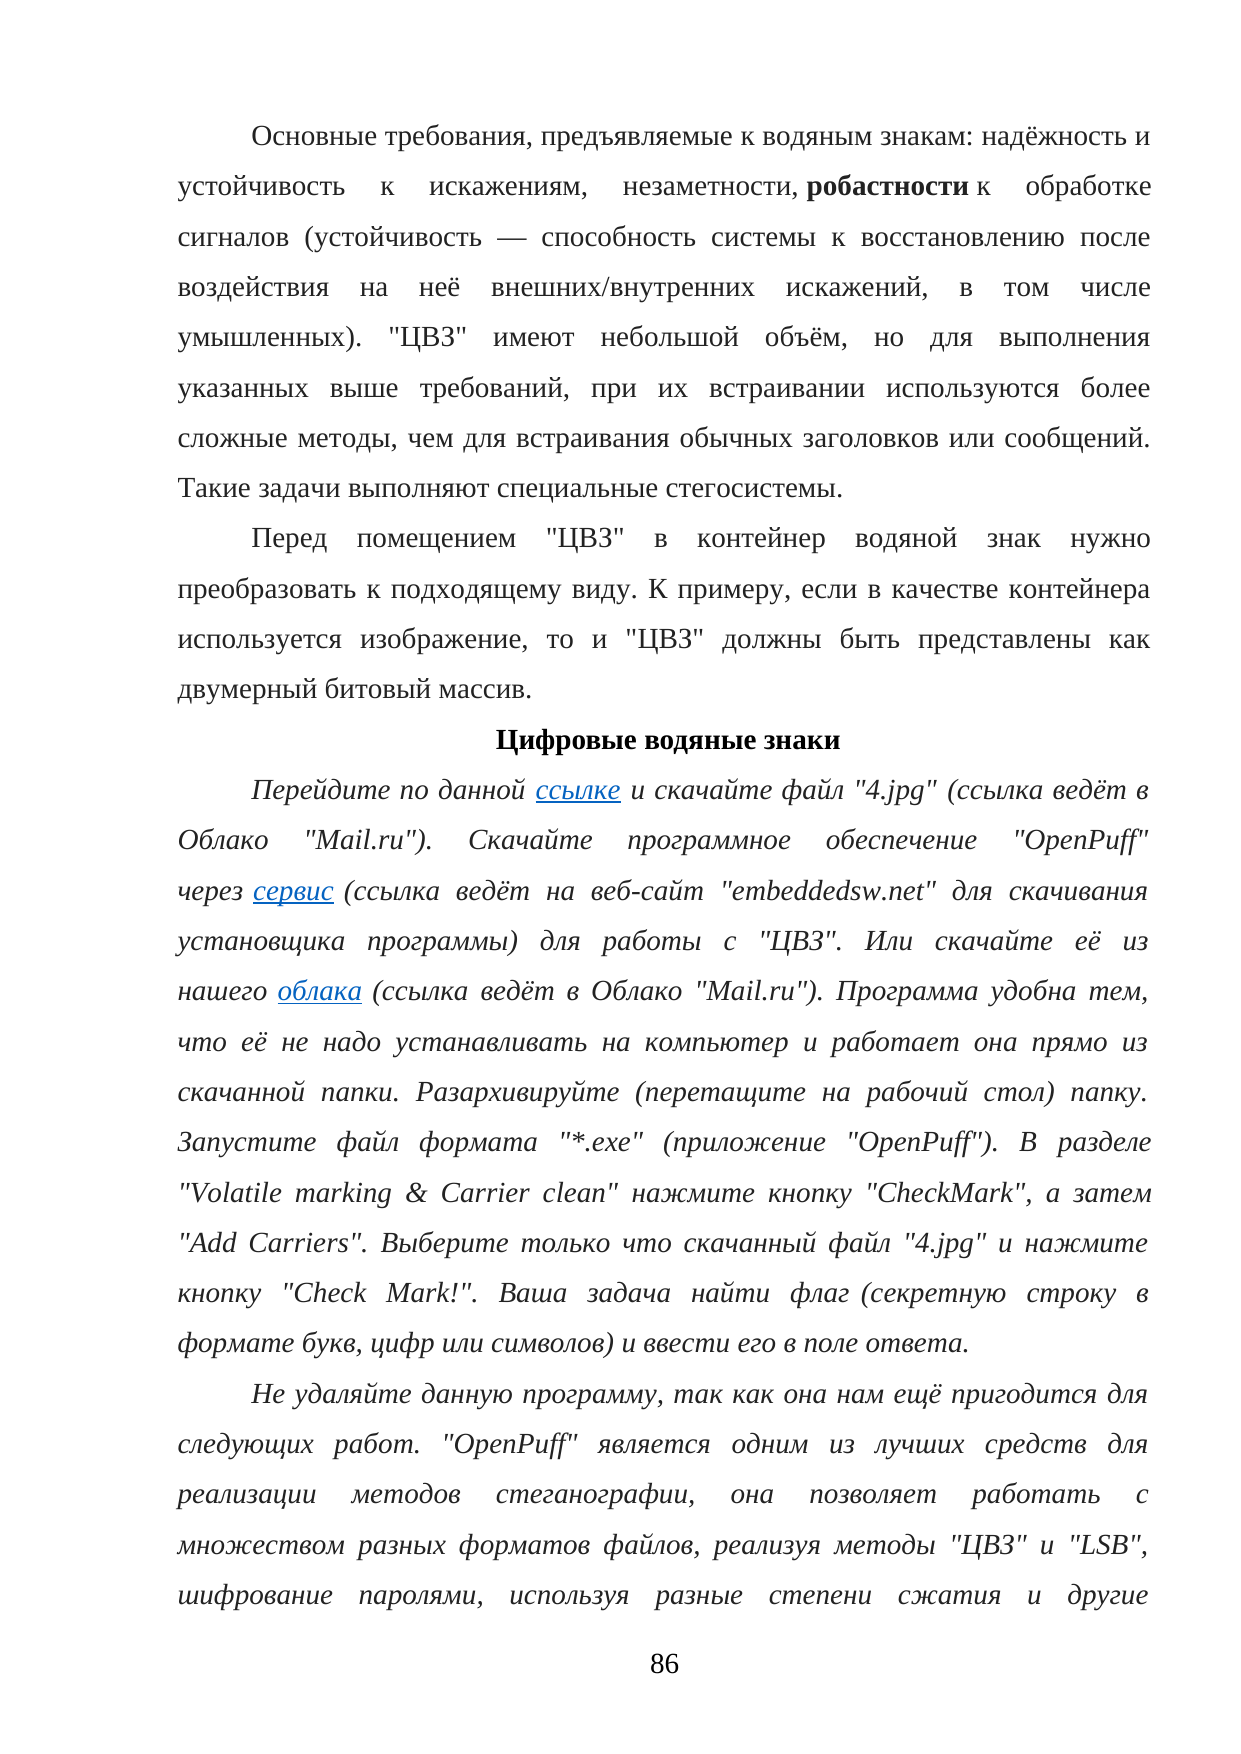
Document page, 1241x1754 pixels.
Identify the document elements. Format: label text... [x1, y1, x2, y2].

text Перед помещением "ЦВЗ" в контейнер водяной знак нужно преобразовать к подходящему виду. К примеру, если в качестве контейнера используется изображение, то и "ЦВЗ" должны быть представлены как двумерный битовый массив. [177, 521, 1152, 705]
text Основные требования, предъявляемые к водяным знакам: надёжность и устойчивость к искажениям, незаметности, робастности к обработке сигналов (устойчивость — способность системы к восстановлению после воздействия на неё внешних/внутренних искажений, в том числе умышленных). "ЦВЗ" имеют небольшой объём, но для выполнения указанных выше требований, при их встраивании используются более сложные методы, чем для встраивания обычных заголовков или сообщений. Такие задачи выполняют специальные стегосистемы. [177, 118, 1152, 504]
list ​ Цифровые водяные знаки [177, 722, 1152, 755]
text Перейдите по данной ссылке и скачайте файл "4.jpg" (ссылка ведёт в Облако "Mail.ru"). Скачайте программное обеспечение "OpenPuff" через сервис (ссылка ведёт на веб-сайт "embeddedsw.net" для скачивания установщика программы) для работы с "ЦВЗ". Или скачайте её из нашего облака (ссылка ведёт в Облако "Mail.ru"). Программа удобна тем, что её не надо устанавливать на компьютер и работает она прямо из скачанной папки. Разархивируйте (перетащите на рабочий стол) папку. Запустите файл формата "*.exe" (приложение "OpenPuff"). В разделе "Volatile marking & Carrier clean" нажмите кнопку "CheckMark", а затем "Add Carriers". Выберите только что скачанный файл "4.jpg" и нажмите кнопку "Check Mark!". Ваша задача найти флаг (секретную строку в формате букв, цифр или символов) и ввести его в поле ответа. [177, 772, 1152, 1359]
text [177, 1376, 1152, 1611]
